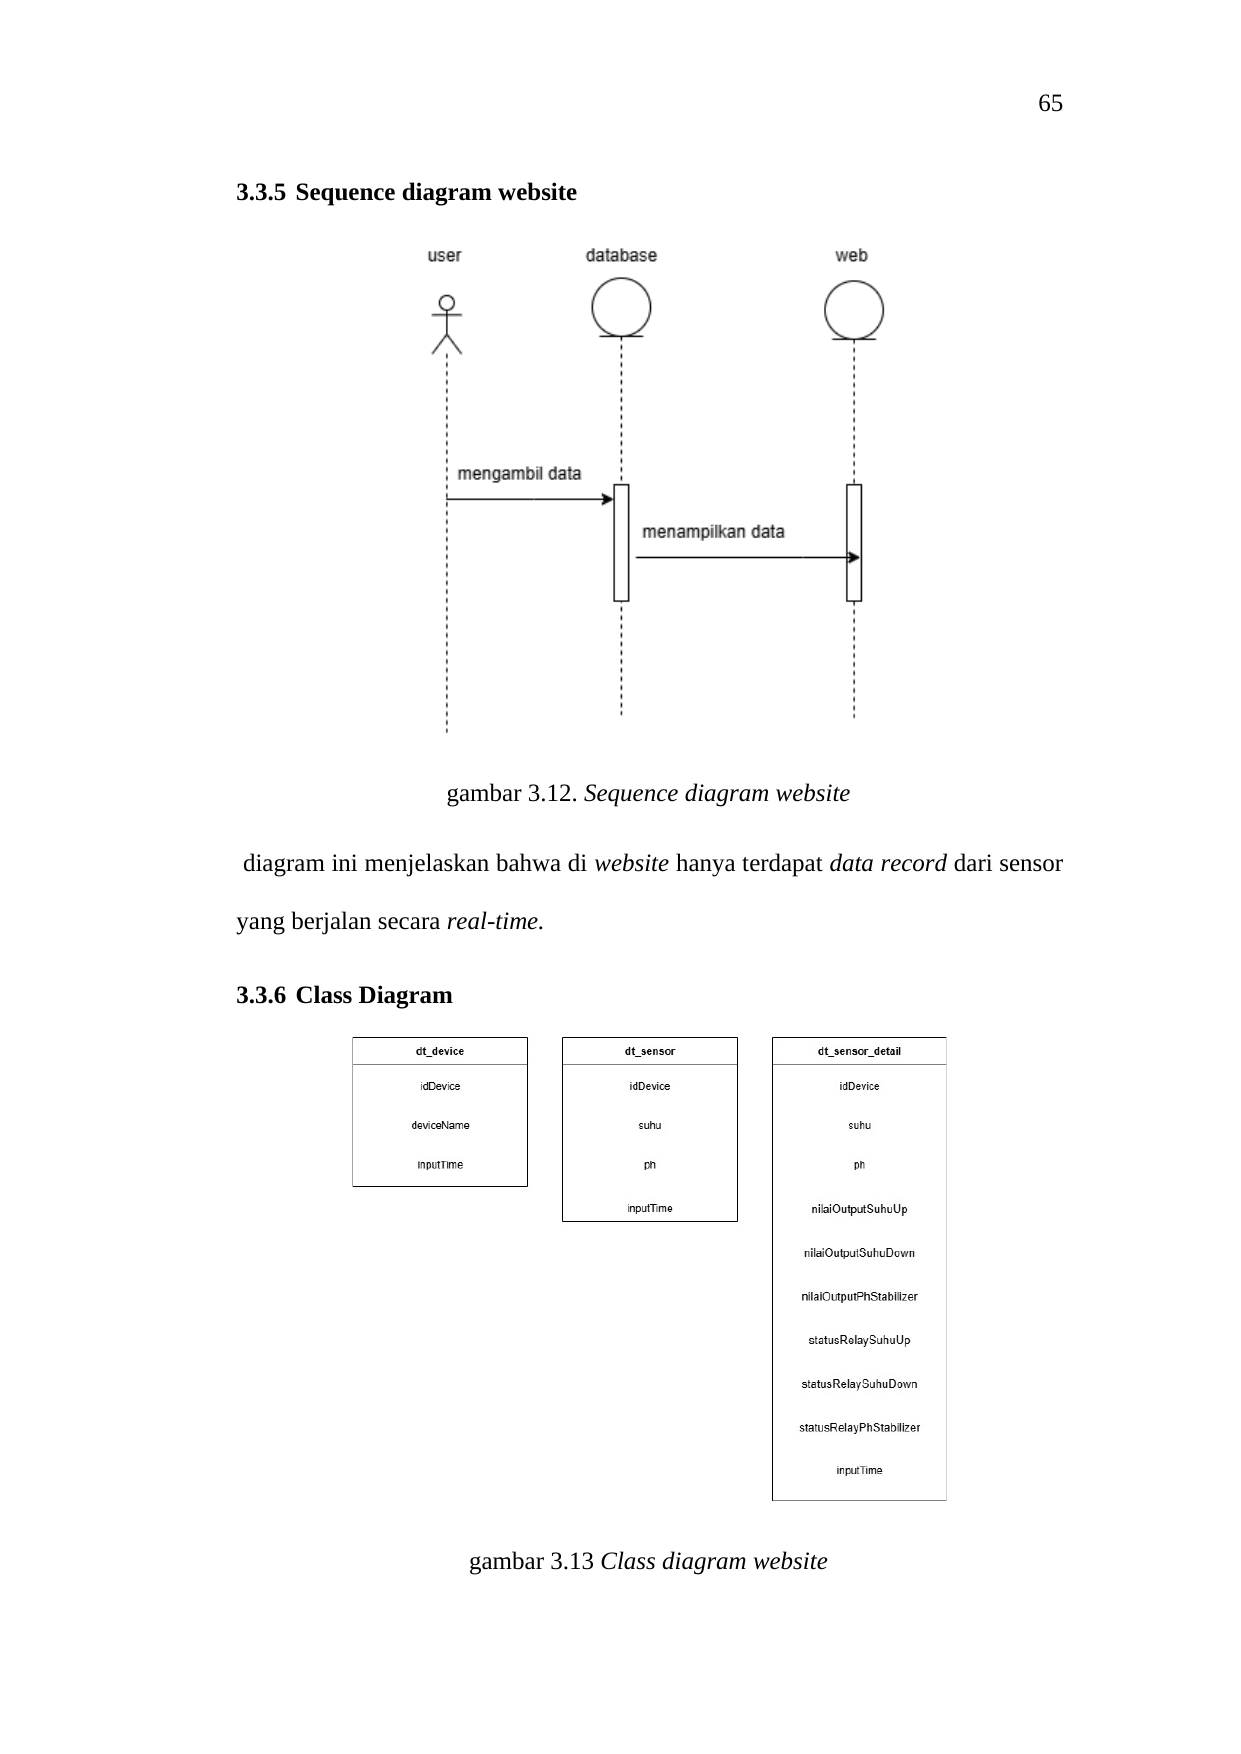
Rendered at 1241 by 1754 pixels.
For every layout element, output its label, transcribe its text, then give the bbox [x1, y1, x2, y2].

text diagram ini menjelaskan bahwa di website hanya terdapat data record dari sensor yang berjalan secara real-time. [236, 848, 1063, 934]
subtitle Sequence diagram website [236, 177, 1063, 206]
text gambar 3.13 Class diagram website [236, 1546, 1063, 1575]
picture [410, 234, 890, 733]
picture [352, 1037, 947, 1501]
subtitle Class Diagram [236, 980, 1063, 1009]
text gambar 3.12. Sequence diagram website [236, 778, 1063, 807]
